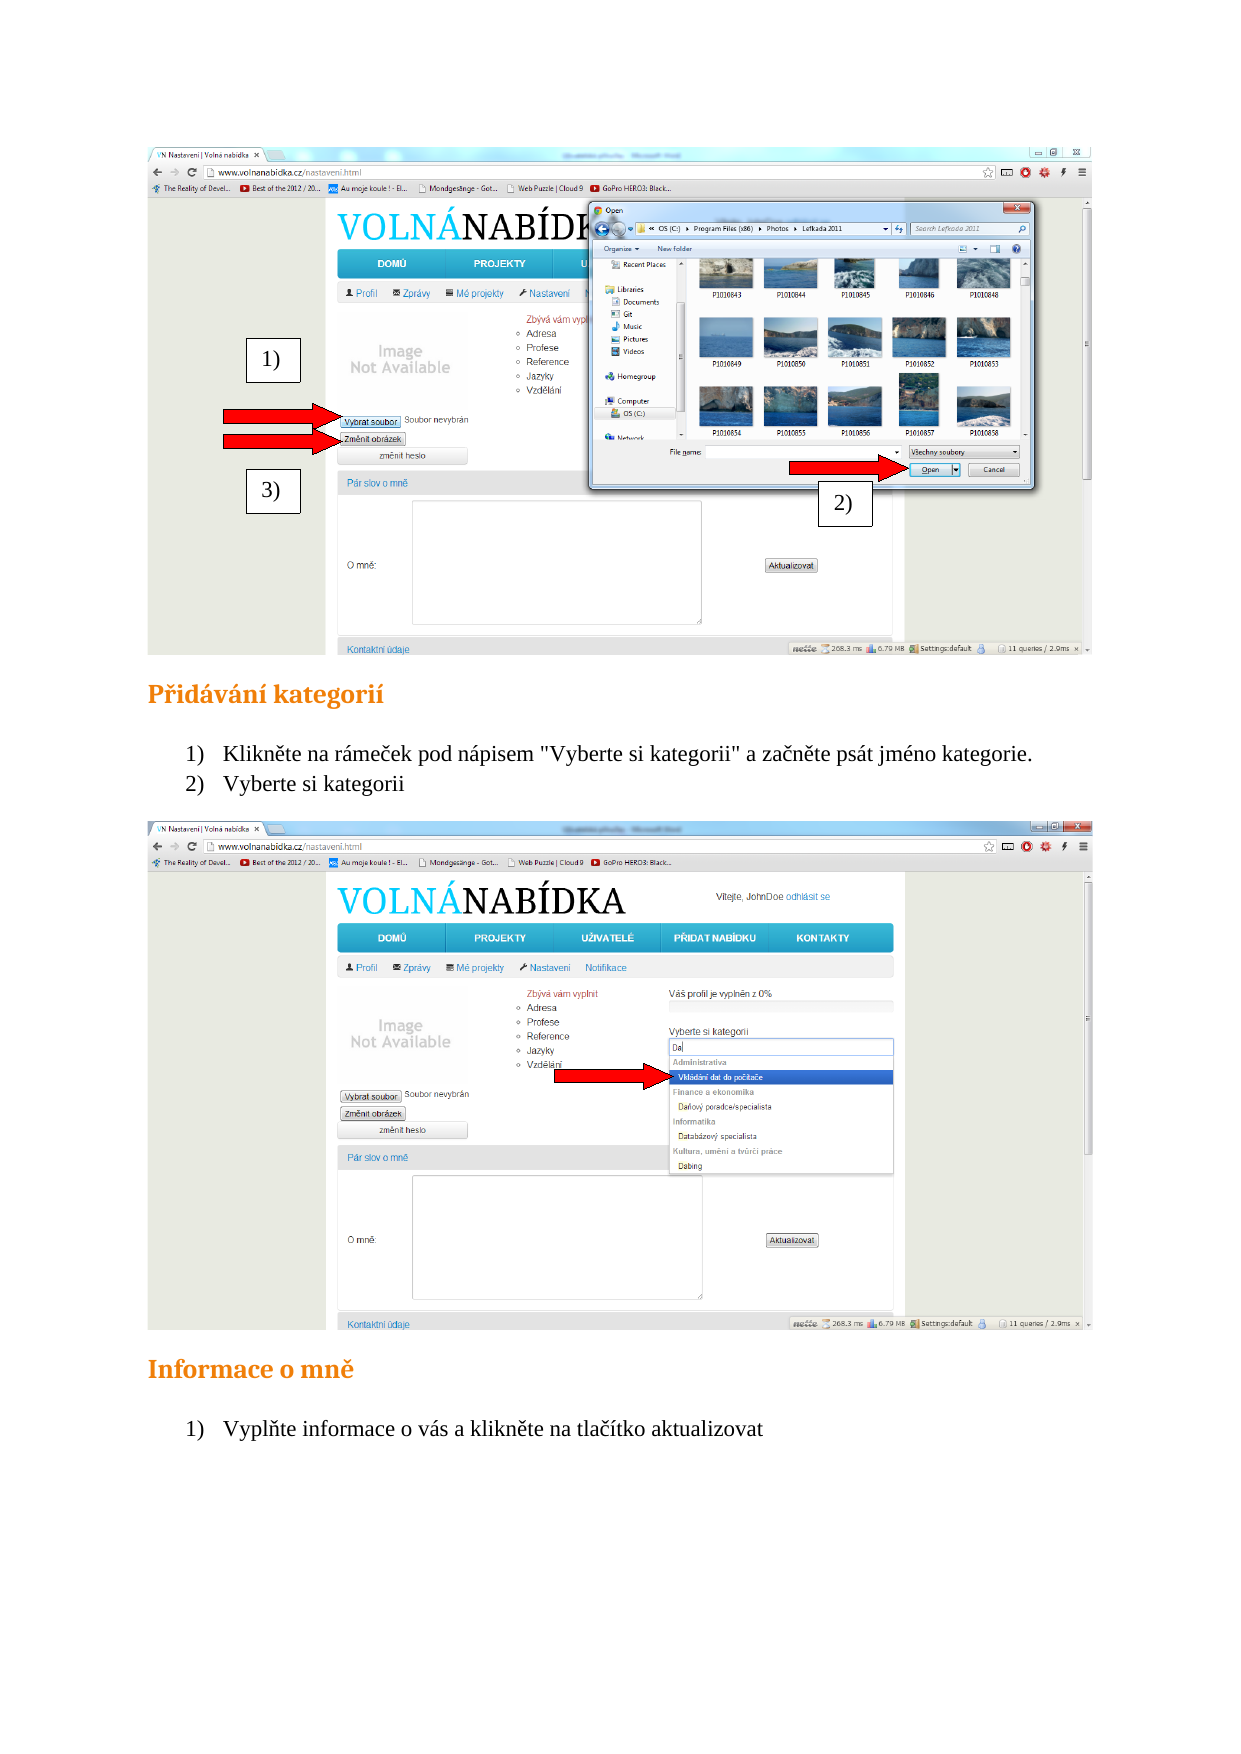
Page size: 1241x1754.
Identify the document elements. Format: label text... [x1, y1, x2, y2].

list Vyberte si kategorii [185, 771, 1093, 797]
subtitle Přidávání kategorií [148, 679, 1093, 711]
picture [147, 821, 1093, 1330]
subtitle Informace o mně [148, 1354, 1093, 1386]
picture [147, 147, 1093, 655]
list Vyplňte informace o vás a klikněte na tlačítko aktualizovat [185, 1415, 1093, 1441]
list Klikněte na rámeček pod nápisem "Vyberte si kategorii" a začněte psát jméno kategorie. [185, 740, 1093, 767]
